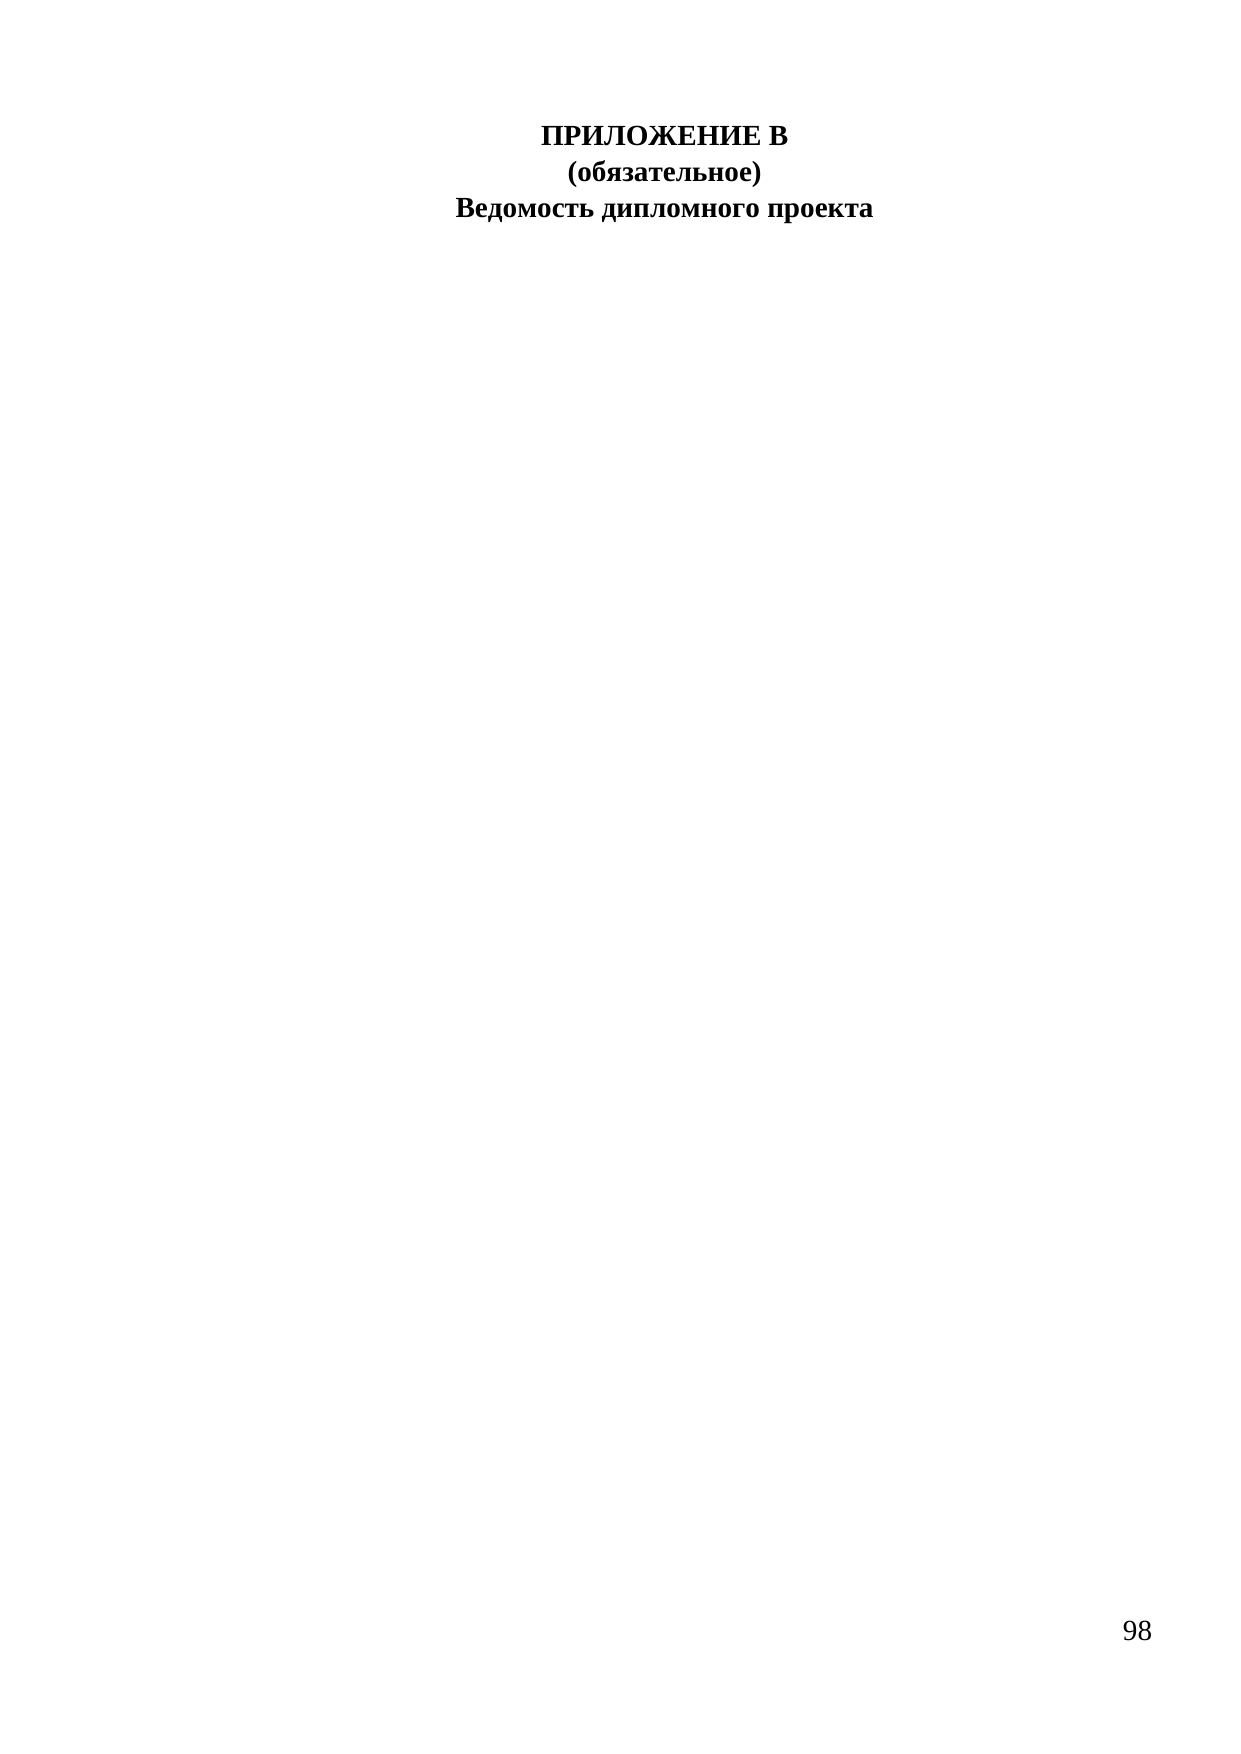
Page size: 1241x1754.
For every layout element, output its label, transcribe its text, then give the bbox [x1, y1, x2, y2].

subtitle (обязательное) [177, 154, 1152, 188]
subtitle ПРИЛОЖЕНИЕ В [177, 118, 1152, 152]
subtitle Ведомость дипломного проекта [177, 190, 1152, 224]
